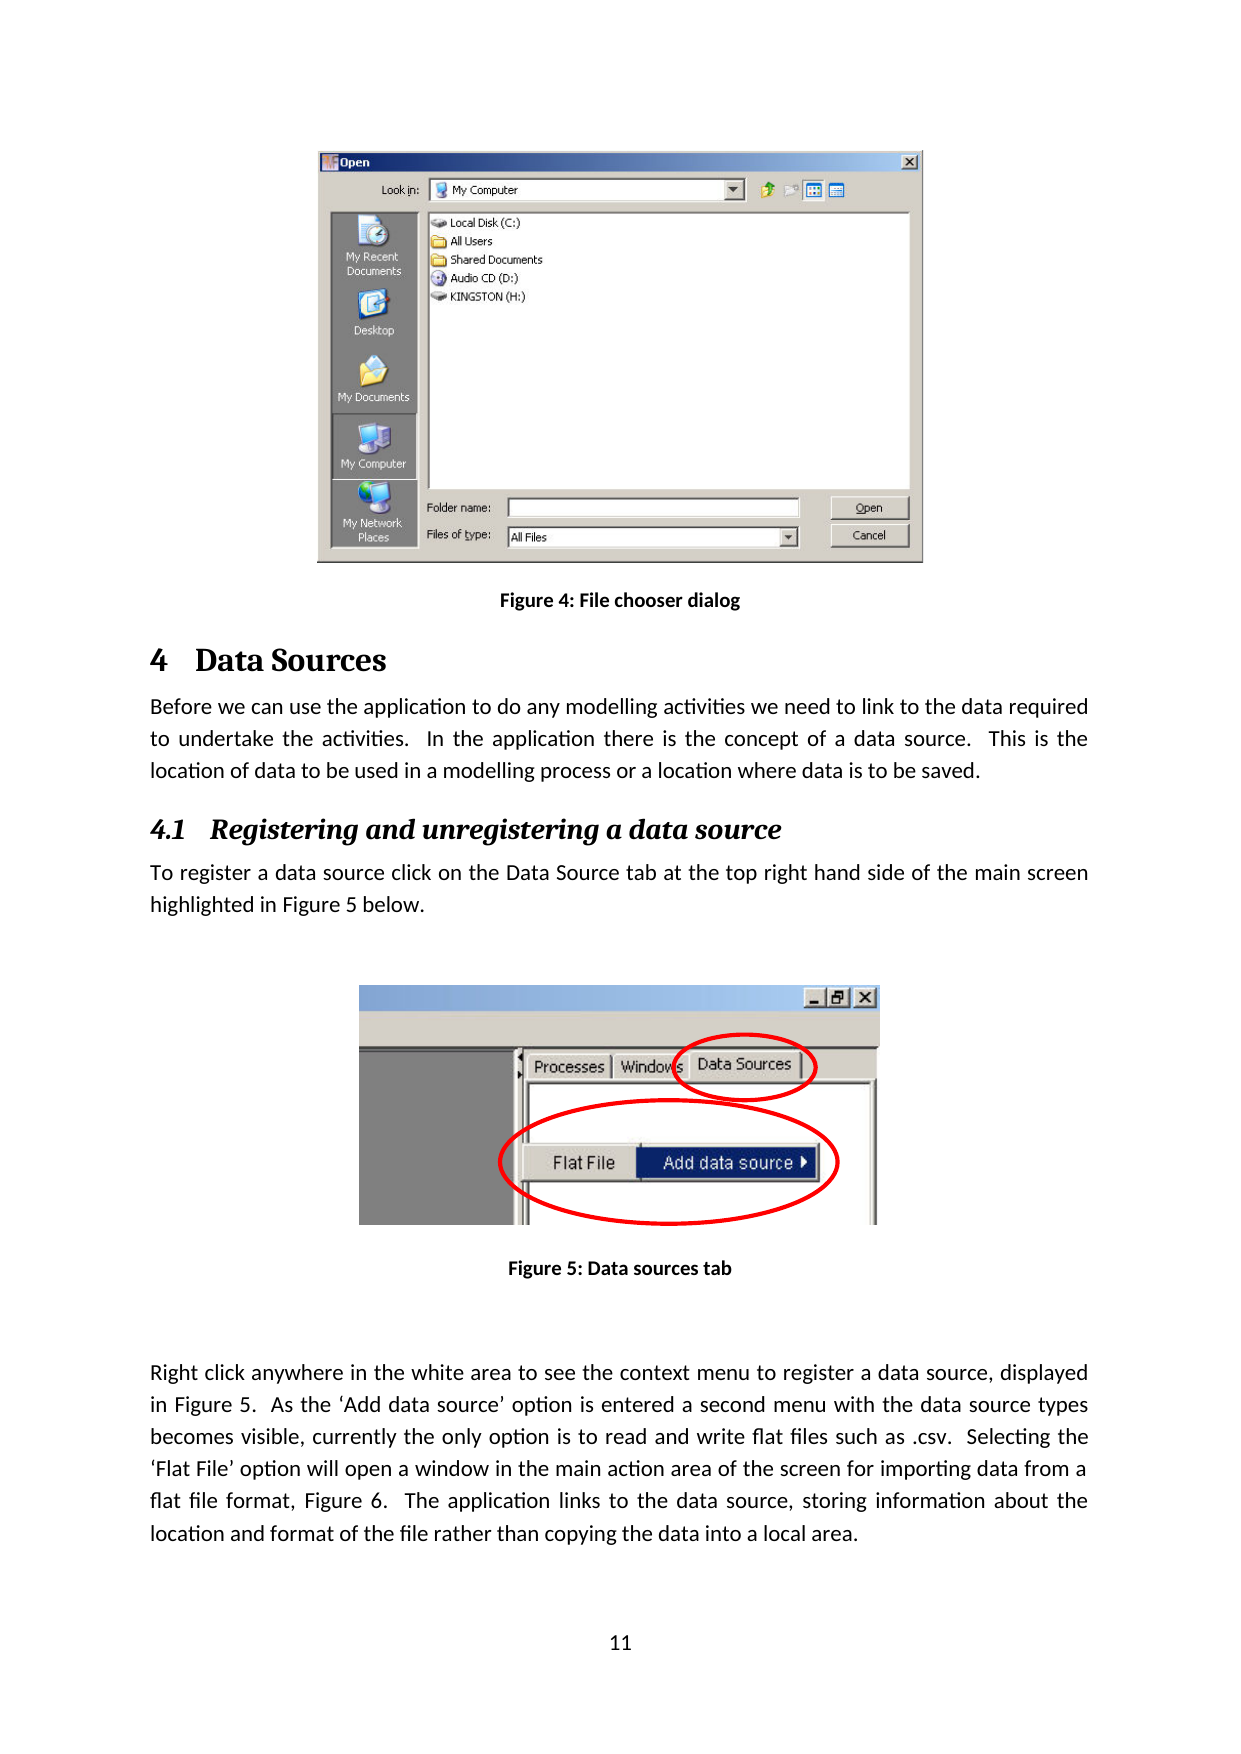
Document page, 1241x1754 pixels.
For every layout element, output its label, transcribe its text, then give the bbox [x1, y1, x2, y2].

picture [503, 1103, 835, 1221]
text To register a data source click on the Data Source tab at the top right hand side of the main screen highlighted in Figure 5 below. [150, 858, 1090, 918]
picture [359, 985, 880, 1225]
subtitle Data Sources [150, 642, 1090, 680]
picture [676, 1037, 813, 1098]
text Before we can use the application to do any modelling activities we need to link to the data required to undertake the activities. In the application there is the concept of a data source. This is the location of data to be used in a modelling process or a location where data is to be saved. [150, 692, 1090, 784]
text Right click anywhere in the white area to see the context menu to register a data source, displayed in Figure 5. As the ‘Add data source’ option is entered a second menu with the data source types becomes visible, currently the only option is to read and write flat files such as .csv. Selecting the ‘Flat File’ option will open a window in the main action area of the screen for importing data from a flat file format, Figure 6. The application links to the data source, storing information about the location and format of the file rather than copying the data into a local area. [150, 1358, 1090, 1547]
picture [317, 150, 924, 563]
subtitle Registering and unregistering a data source [150, 813, 1090, 847]
